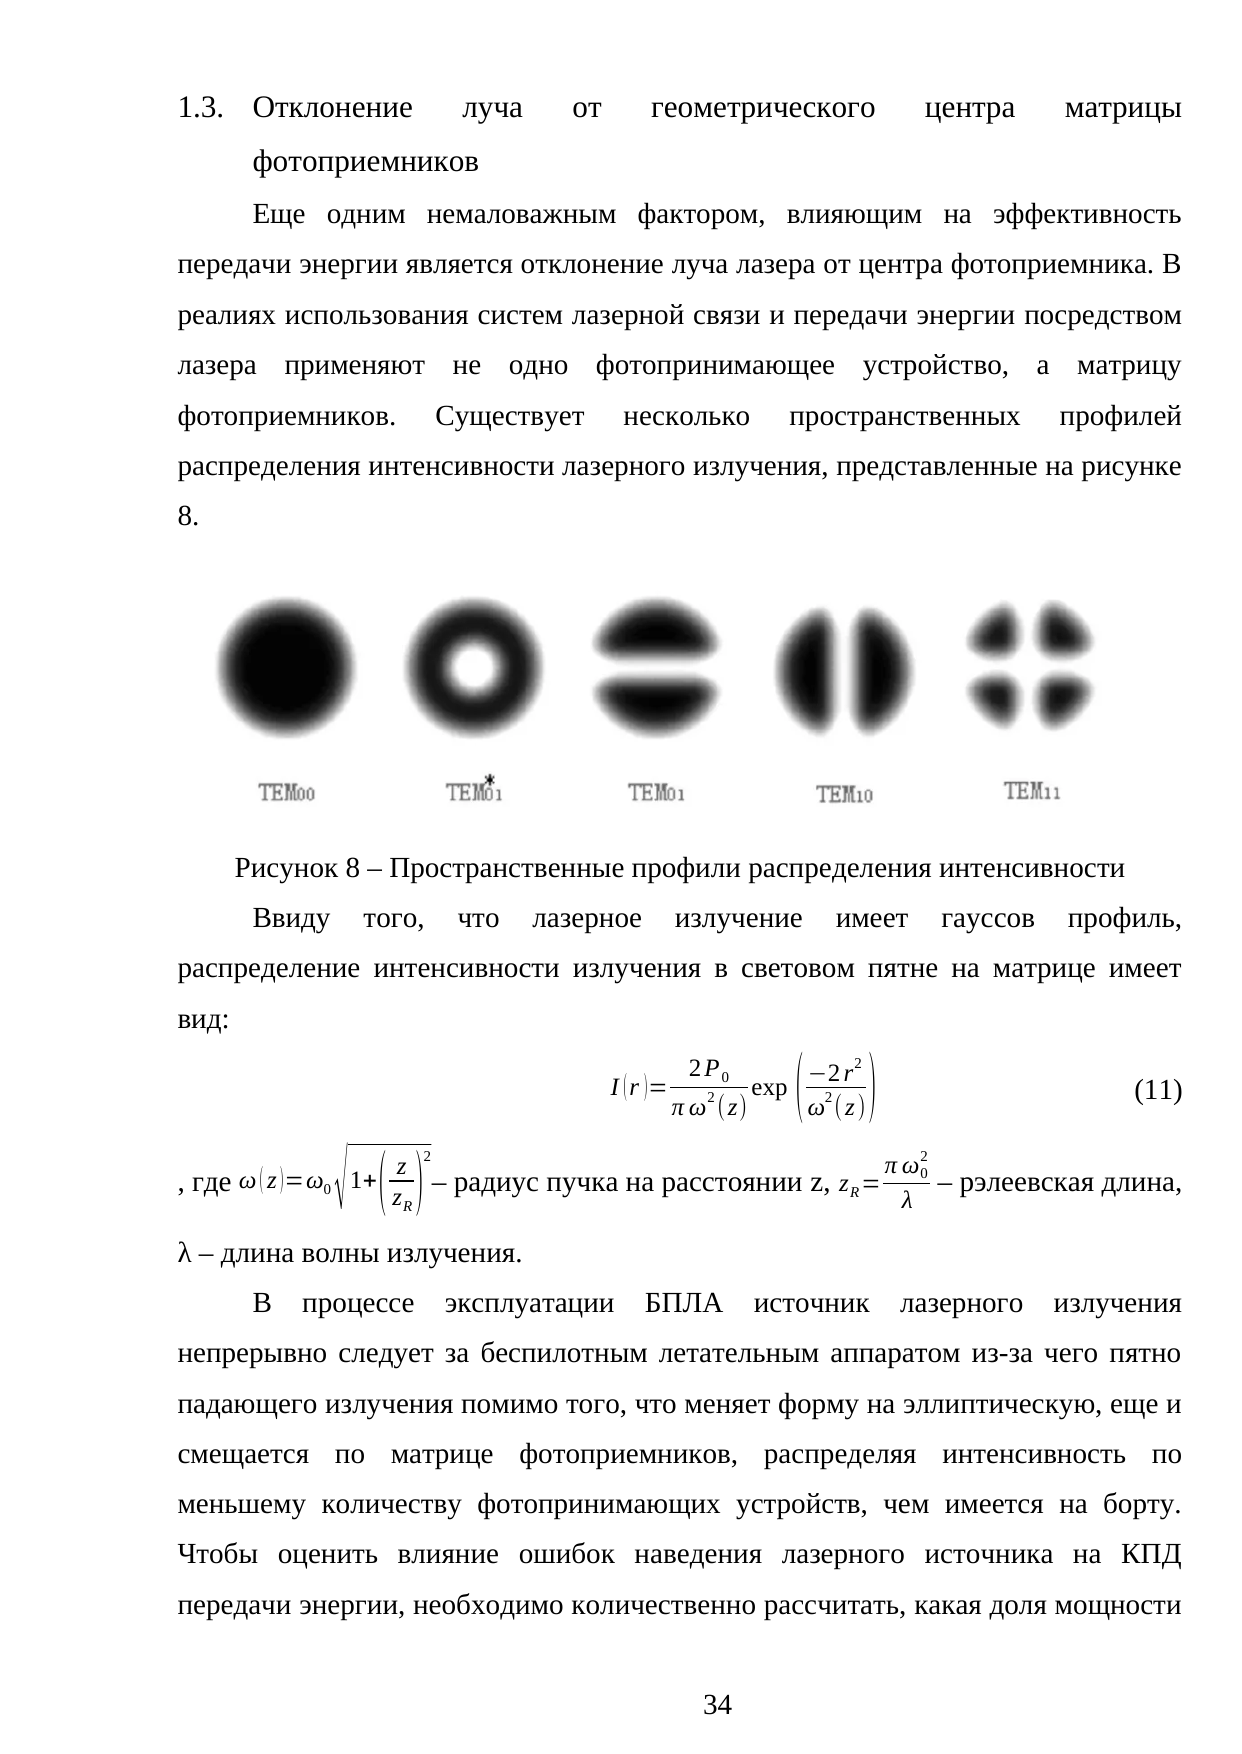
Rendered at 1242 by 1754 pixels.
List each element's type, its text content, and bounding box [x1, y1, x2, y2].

text Рисунок 8 – Пространственные профили распределения интенсивности [177, 850, 1183, 883]
text Еще одним немаловажным фактором, влияющим на эффективность передачи энергии является отклонение луча лазера от центра фотоприемника. В реалиях использования систем лазерной связи и передачи энергии посредством лазера применяют не одно фотопринимающее устройство, а матрицу фотоприемников. Существует несколько пространственных профилей распределения интенсивности лазерного излучения, представленные на рисунке 8. [177, 196, 1183, 532]
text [177, 1285, 1183, 1621]
text (11) [177, 1051, 1183, 1126]
text Ввиду того, что лазерное излучение имеет гауссов профиль, распределение интенсивности излучения в световом пятне на матрице имеет вид: [177, 900, 1183, 1034]
picture [177, 548, 1182, 834]
text , где – радиус пучка на расстоянии z, – рэлеевская длина, λ – длина волны излучения. [177, 1143, 1183, 1268]
subtitle Отклонение луча от геометрического центра матрицы фотоприемников [177, 89, 1183, 178]
